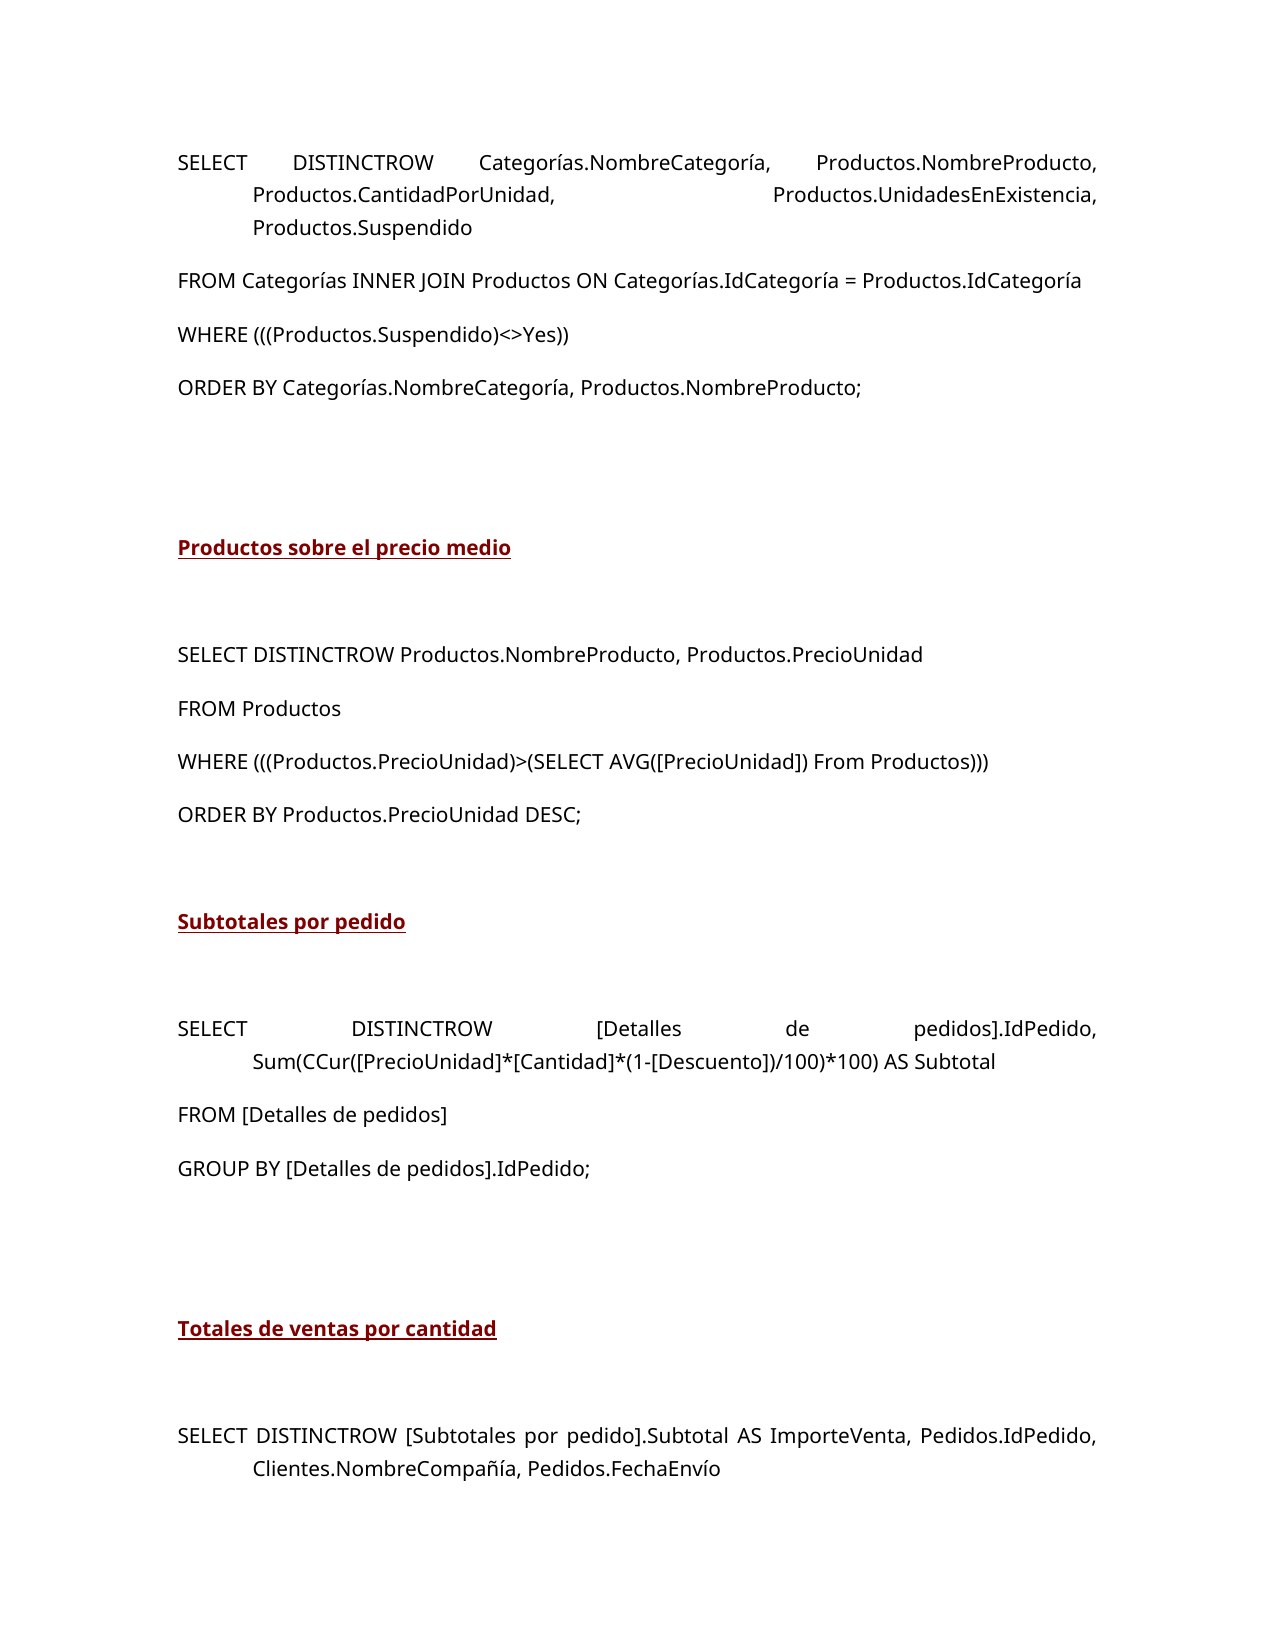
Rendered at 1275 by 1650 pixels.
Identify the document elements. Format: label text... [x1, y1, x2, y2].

text GROUP BY [Detalles de pedidos].IdPedido; [177, 1154, 1098, 1182]
text FROM [Detalles de pedidos] [177, 1100, 1098, 1129]
text SELECT DISTINCTROW [Detalles de pedidos].IdPedido, Sum(CCur([PrecioUnidad]*[Cantidad]*(1-[Descuento])/100)*100) AS Subtotal [177, 1014, 1098, 1075]
text Totales de ventas por cantidad [177, 1314, 1098, 1343]
text SELECT DISTINCTROW [Subtotales por pedido].Subtotal AS ImporteVenta, Pedidos.IdPedido, Clientes.NombreCompañía, Pedidos.FechaEnvío [177, 1421, 1098, 1482]
text FROM Productos [177, 694, 1098, 722]
text ORDER BY Productos.PrecioUnidad DESC; [177, 801, 1098, 829]
text Subtotales por pedido [177, 907, 1098, 936]
text SELECT DISTINCTROW Categorías.NombreCategoría, Productos.NombreProducto, Productos.CantidadPorUnidad, Productos.UnidadesEnExistencia, Productos.Suspendido [177, 148, 1098, 241]
text ORDER BY Categorías.NombreCategoría, Productos.NombreProducto; [177, 373, 1098, 402]
text WHERE (((Productos.Suspendido)<>Yes)) [177, 320, 1098, 348]
text SELECT DISTINCTROW Productos.NombreProducto, Productos.PrecioUnidad [177, 640, 1098, 669]
text FROM Categorías INNER JOIN Productos ON Categorías.IdCategoría = Productos.IdCategoría [177, 266, 1098, 295]
text Productos sobre el precio medio [177, 533, 1098, 562]
text WHERE (((Productos.PrecioUnidad)>(SELECT AVG([PrecioUnidad]) From Productos))) [177, 747, 1098, 776]
